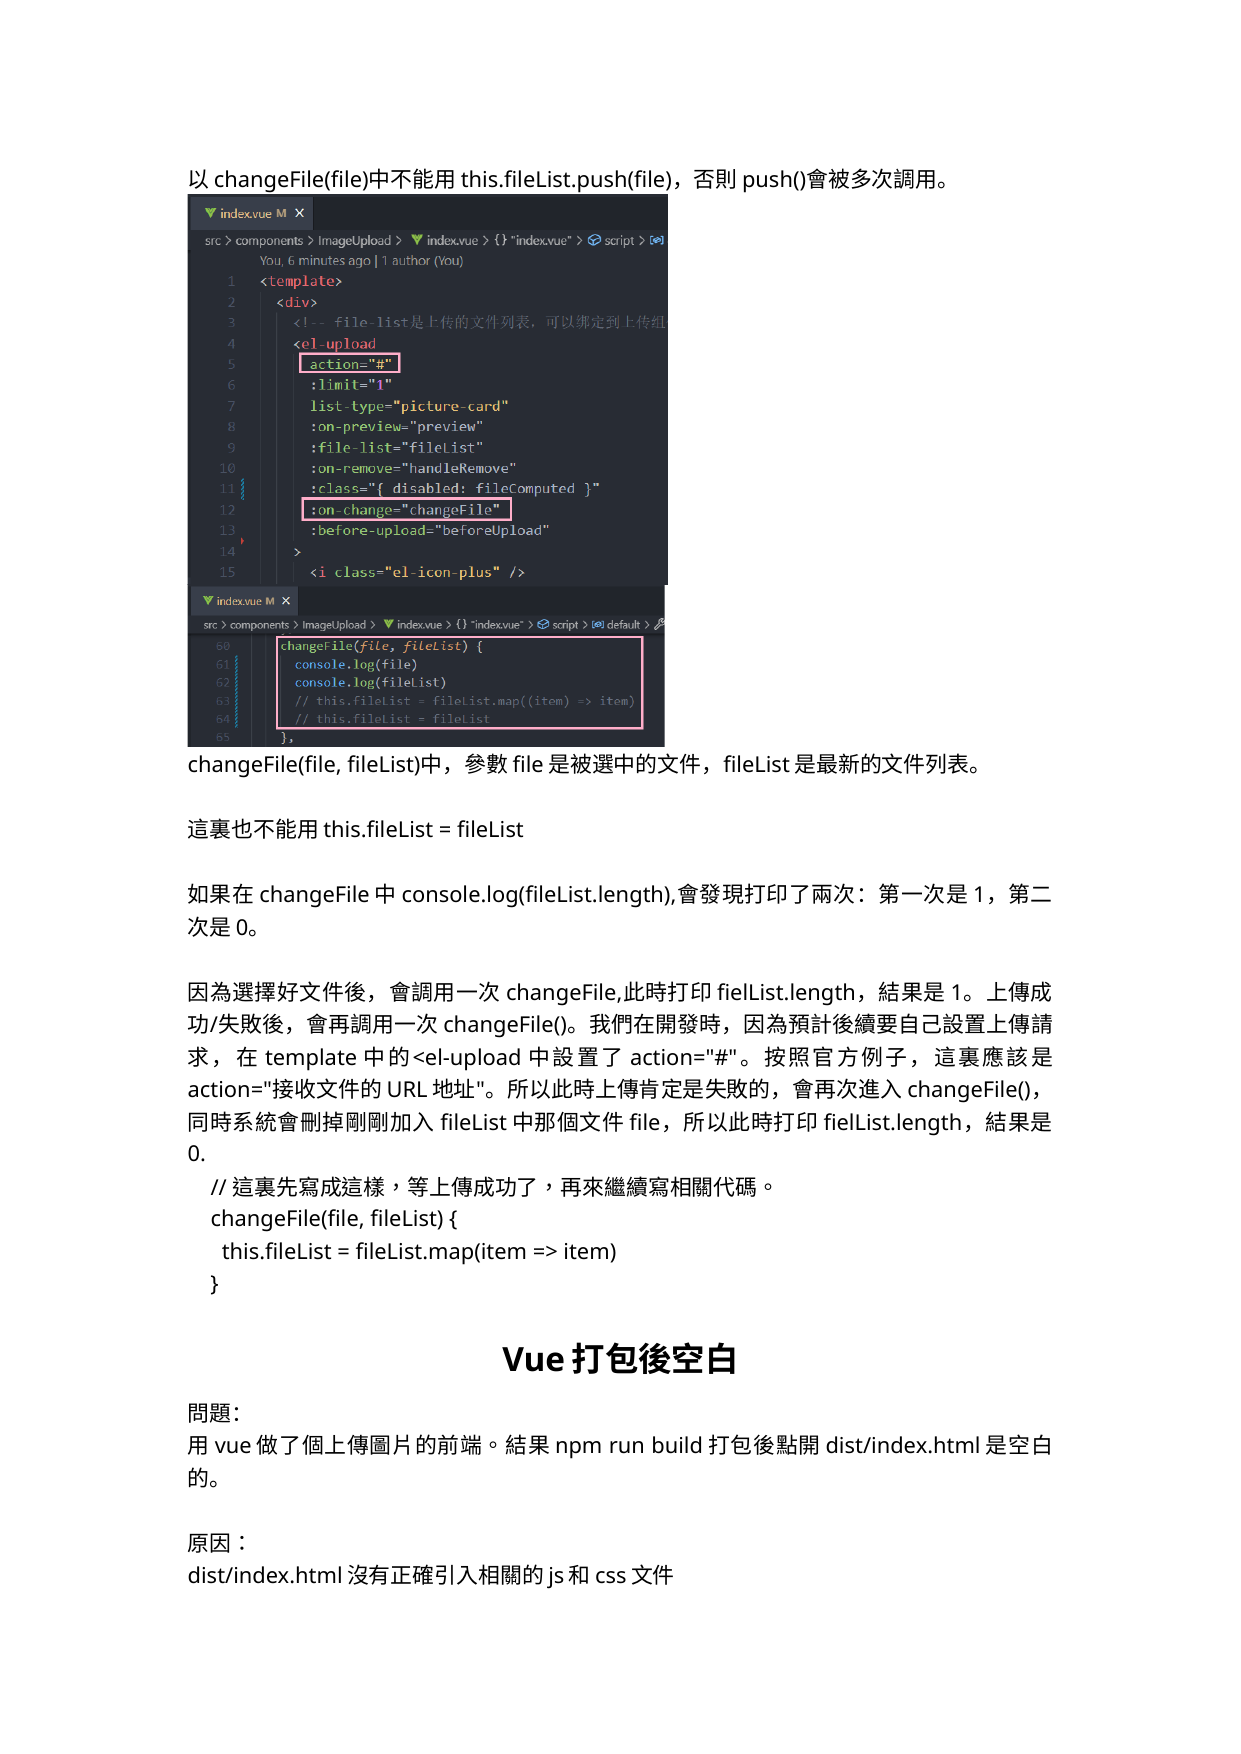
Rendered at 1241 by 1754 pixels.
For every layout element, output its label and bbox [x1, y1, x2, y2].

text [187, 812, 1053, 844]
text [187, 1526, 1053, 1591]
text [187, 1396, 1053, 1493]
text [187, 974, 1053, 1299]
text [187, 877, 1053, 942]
picture [187, 194, 668, 747]
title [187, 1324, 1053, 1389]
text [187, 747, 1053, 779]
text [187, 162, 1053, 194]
